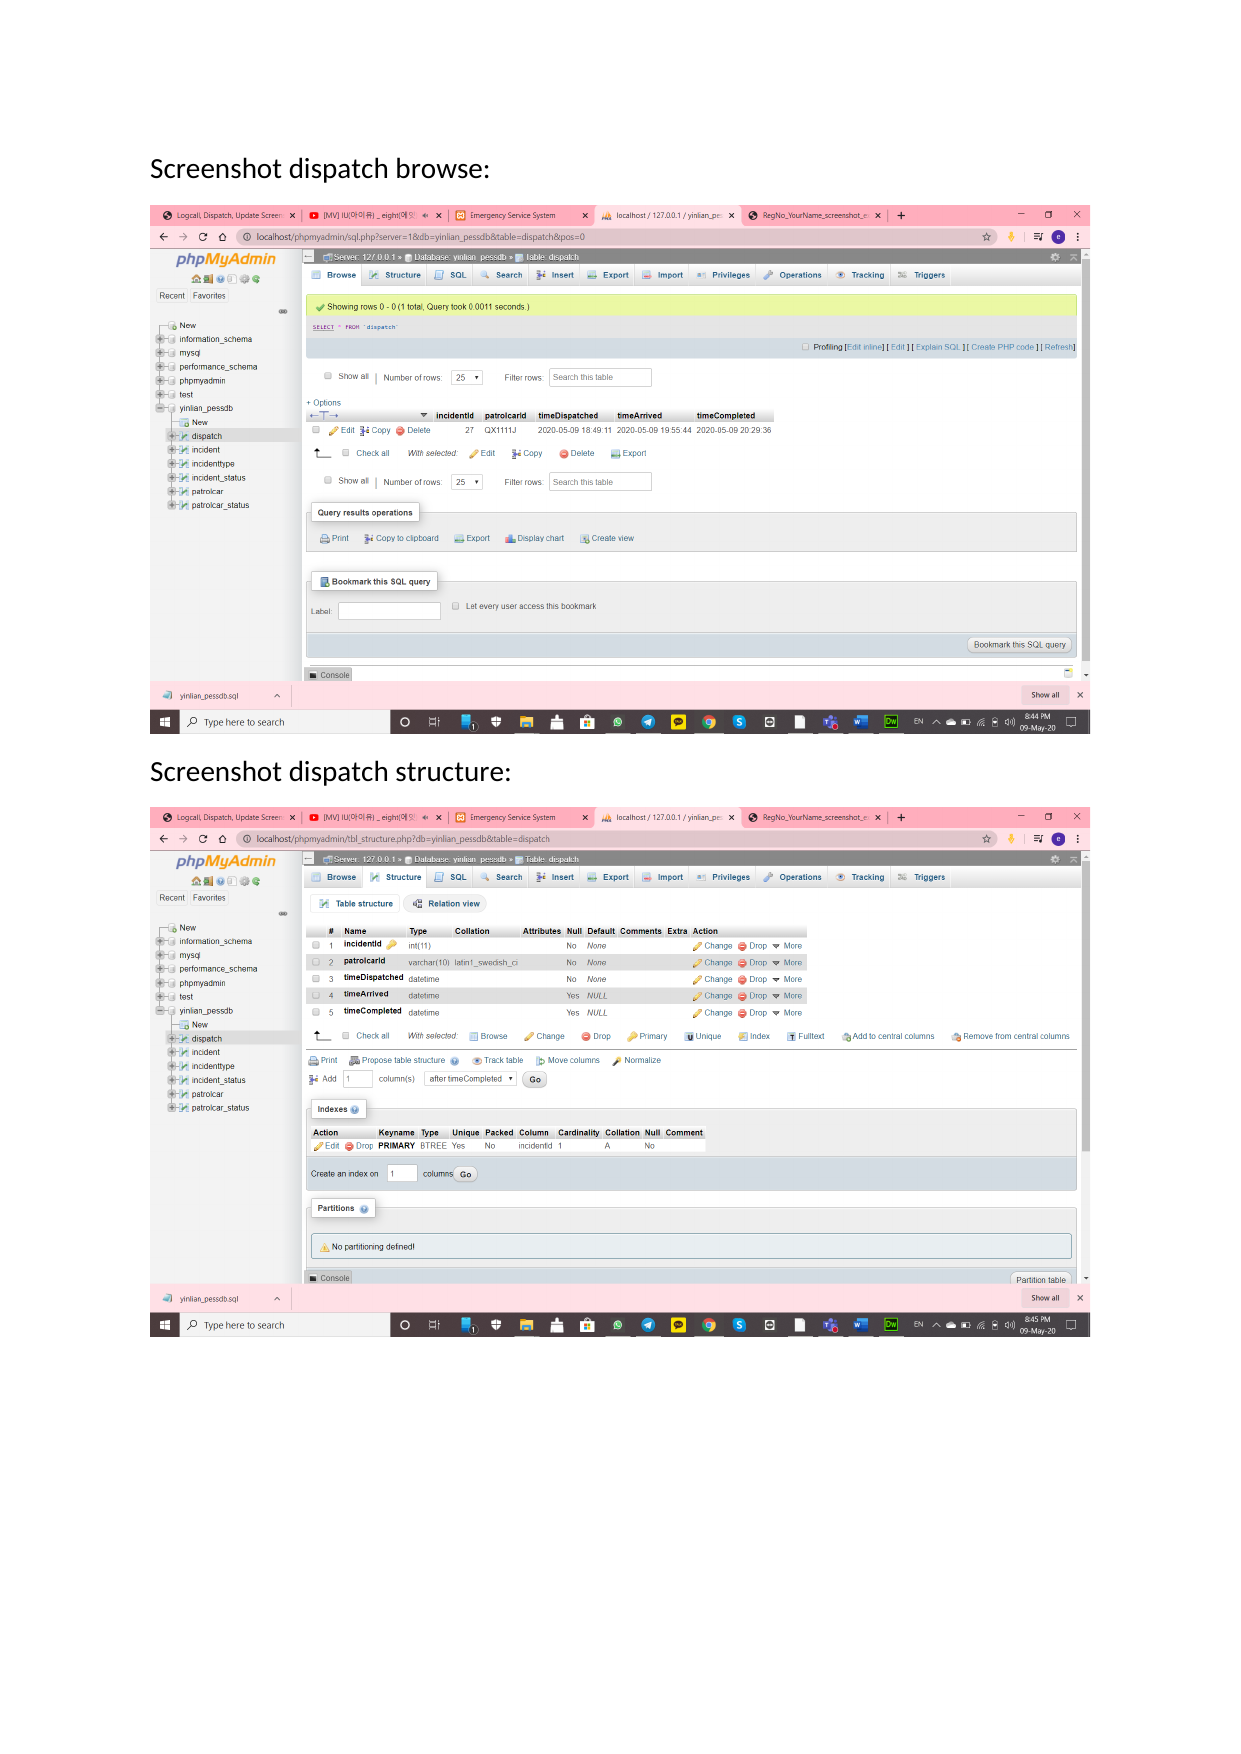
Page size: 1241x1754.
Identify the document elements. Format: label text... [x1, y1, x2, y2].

picture [150, 807, 1091, 1337]
picture [150, 205, 1091, 734]
text Screenshot dispatch browse: [150, 150, 1090, 186]
text Screenshot dispatch structure: [150, 753, 1090, 788]
